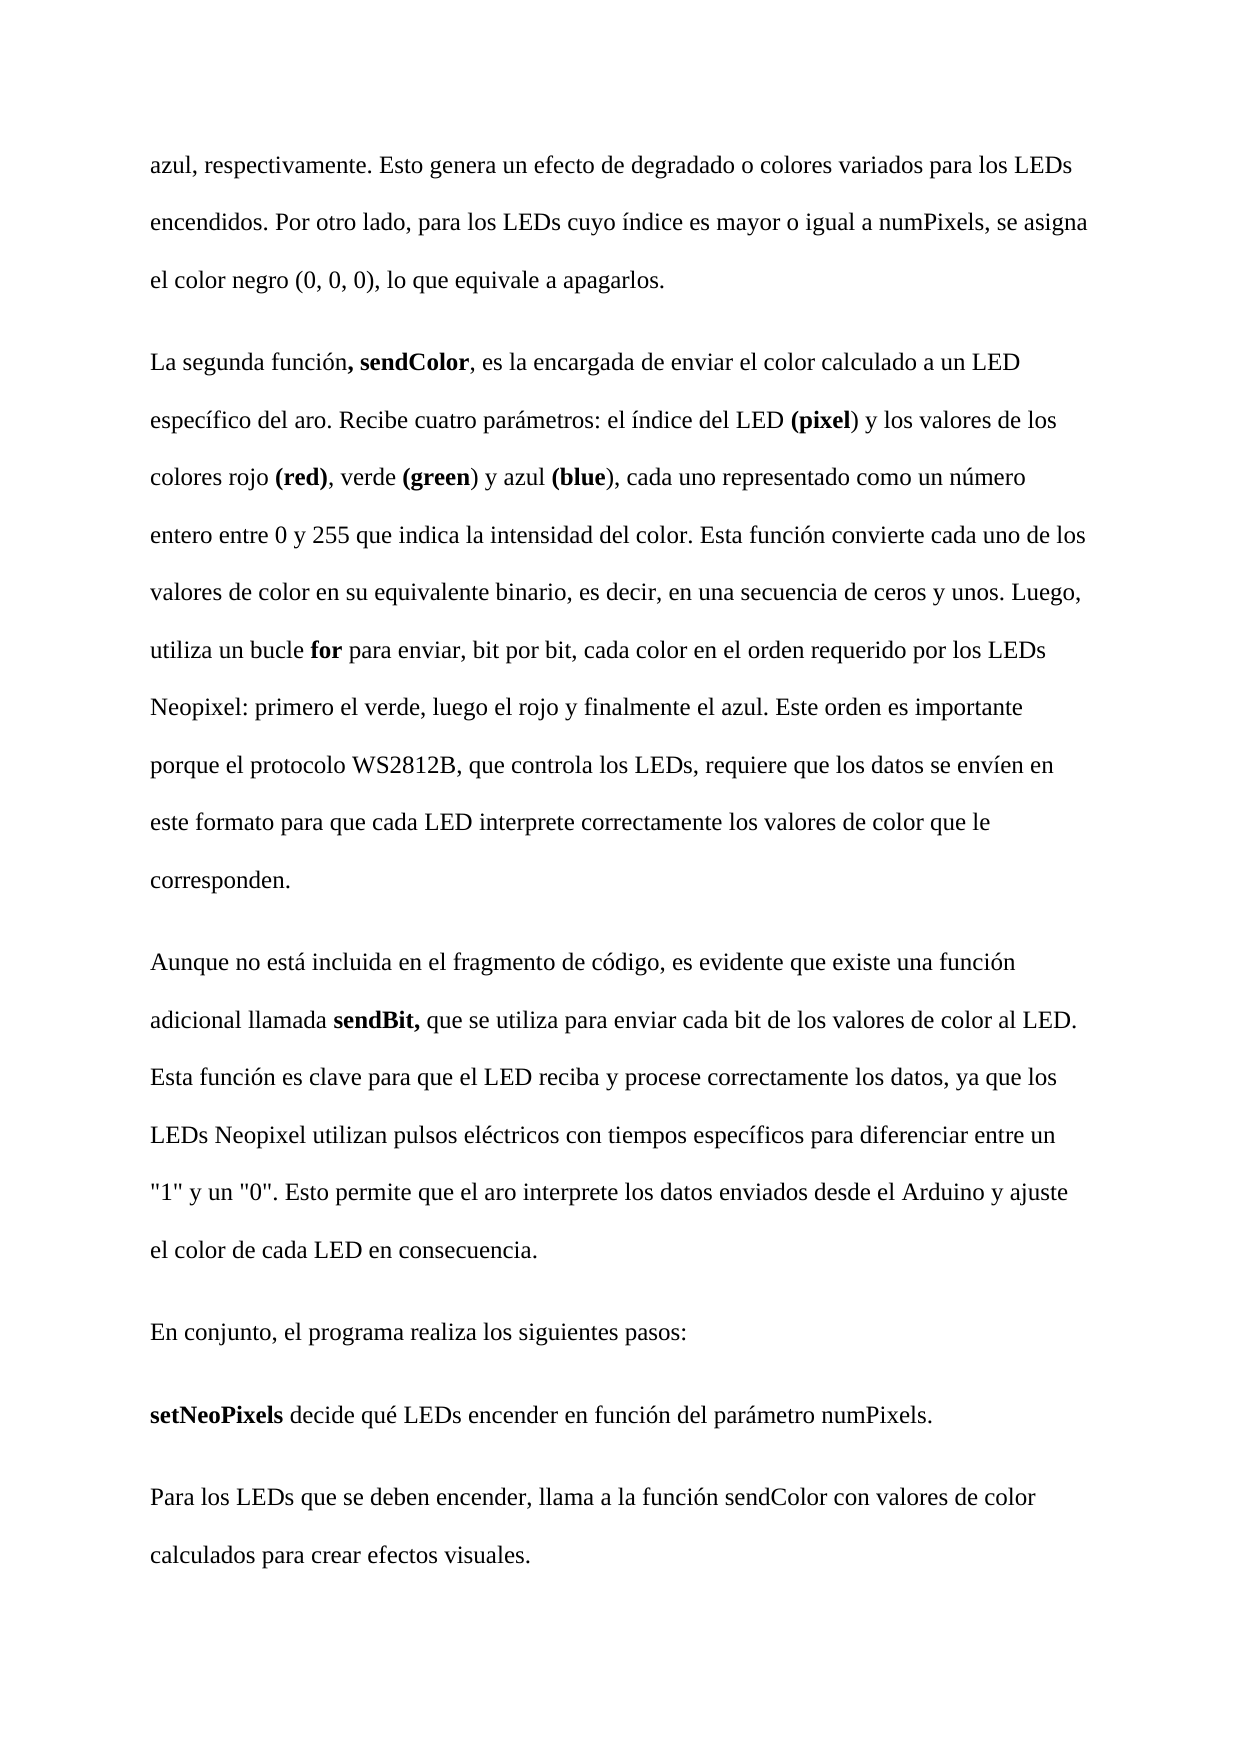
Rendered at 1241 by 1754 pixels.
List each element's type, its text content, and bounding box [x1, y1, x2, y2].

text En conjunto, el programa realiza los siguientes pasos: [150, 1317, 1090, 1346]
text La segunda función, sendColor, es la encargada de enviar el color calculado a un LED específico del aro. Recibe cuatro parámetros: el índice del LED (pixel) y los valores de los colores rojo (red), verde (green) y azul (blue), cada uno representado como un número entero entre 0 y 255 que indica la intensidad del color. Esta función convierte cada uno de los valores de color en su equivalente binario, es decir, en una secuencia de ceros y unos. Luego, utiliza un bucle for para enviar, bit por bit, cada color en el orden requerido por los LEDs Neopixel: primero el verde, luego el rojo y finalmente el azul. Este orden es importante porque el protocolo WS2812B, que controla los LEDs, requiere que los datos se envíen en este formato para que cada LED interprete correctamente los valores de color que le corresponden. [150, 347, 1090, 894]
text Para los LEDs que se deben encender, llama a la función sendColor con valores de color calculados para crear efectos visuales. [150, 1482, 1090, 1569]
text Aunque no está incluida en el fragmento de código, es evidente que existe una función adicional llamada sendBit, que se utiliza para enviar cada bit de los valores de color al LED. Esta función es clave para que el LED reciba y procese correctamente los datos, ya que los LEDs Neopixel utilizan pulsos eléctricos con tiempos específicos para diferenciar entre un "1" y un "0". Esto permite que el aro interprete los datos enviados desde el Arduino y ajuste el color de cada LED en consecuencia. [150, 947, 1090, 1264]
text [150, 150, 1090, 294]
text setNeoPixels decide qué LEDs encender en función del parámetro numPixels. [150, 1400, 1090, 1429]
